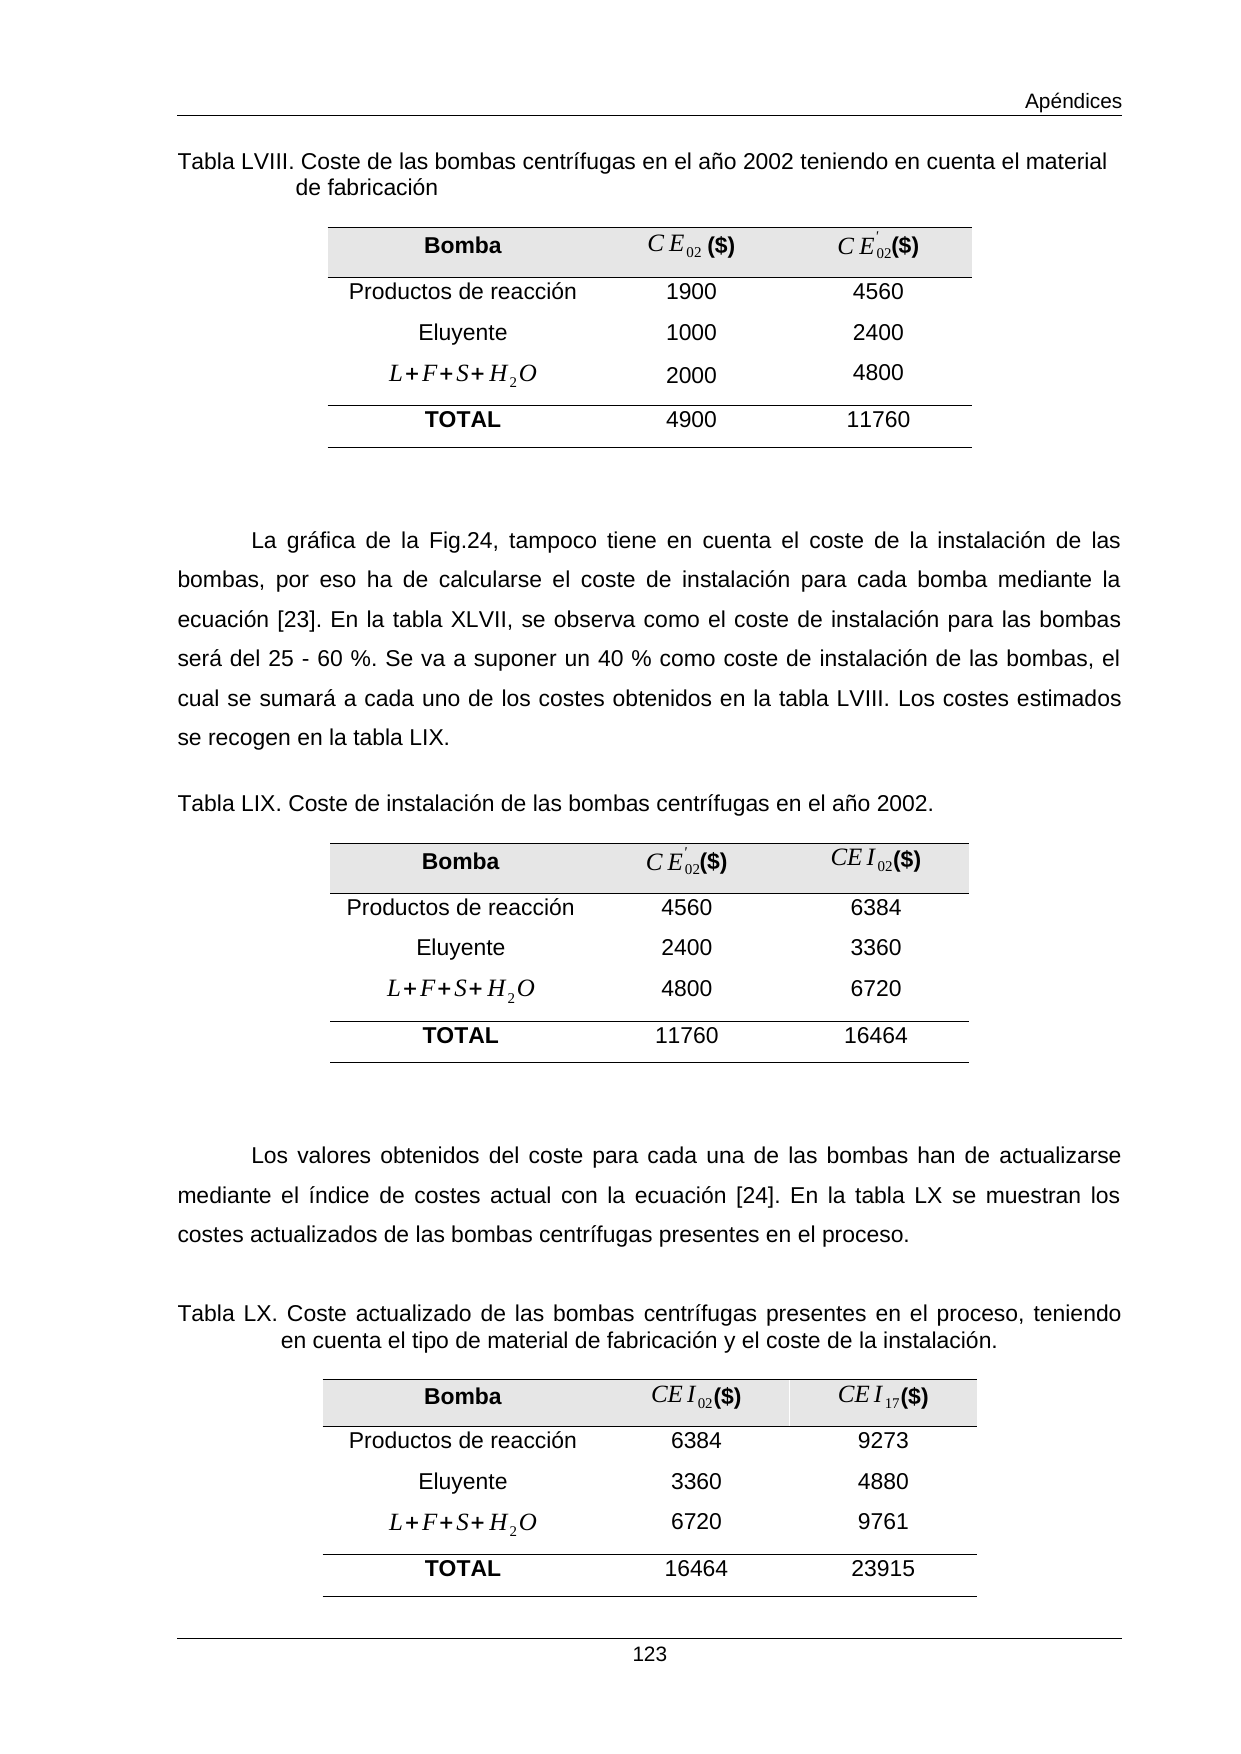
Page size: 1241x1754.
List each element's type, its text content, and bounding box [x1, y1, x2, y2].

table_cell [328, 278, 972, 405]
text Tabla LVIII. Coste de las bombas centrífugas en el año 2002 teniendo en cuenta el material de fabricación [177, 148, 1122, 200]
text Tabla LX. Coste actualizado de las bombas centrífugas presentes en el proceso, teniendo en cuenta el tipo de material de fabricación y el coste de la instalación. [177, 1300, 1122, 1353]
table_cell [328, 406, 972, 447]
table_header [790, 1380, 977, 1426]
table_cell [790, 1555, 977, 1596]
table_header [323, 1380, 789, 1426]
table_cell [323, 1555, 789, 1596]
text Tabla LIX. Coste de instalación de las bombas centrífugas en el año 2002. [177, 790, 1122, 816]
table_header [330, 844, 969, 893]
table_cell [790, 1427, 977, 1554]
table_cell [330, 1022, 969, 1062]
text Los valores obtenidos del coste para cada una de las bombas han de actualizarse mediante el índice de costes actual con la ecuación [24]. En la tabla LX se muestran los costes actualizados de las bombas centrífugas presentes en el proceso. [177, 1142, 1122, 1248]
text La gráfica de la Fig.24, tampoco tiene en cuenta el coste de la instalación de las bombas, por eso ha de calcularse el coste de instalación para cada bomba mediante la ecuación [23]. En la tabla XLVII, se observa como el coste de instalación para las bombas será del 25 - 60 %. Se va a suponer un 40 % como coste de instalación de las bombas, el cual se sumará a cada uno de los costes obtenidos en la tabla LVIII. Los costes estimados se recogen en la tabla LIX. [177, 527, 1122, 750]
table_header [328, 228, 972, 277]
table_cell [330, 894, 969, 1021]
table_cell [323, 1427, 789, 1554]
